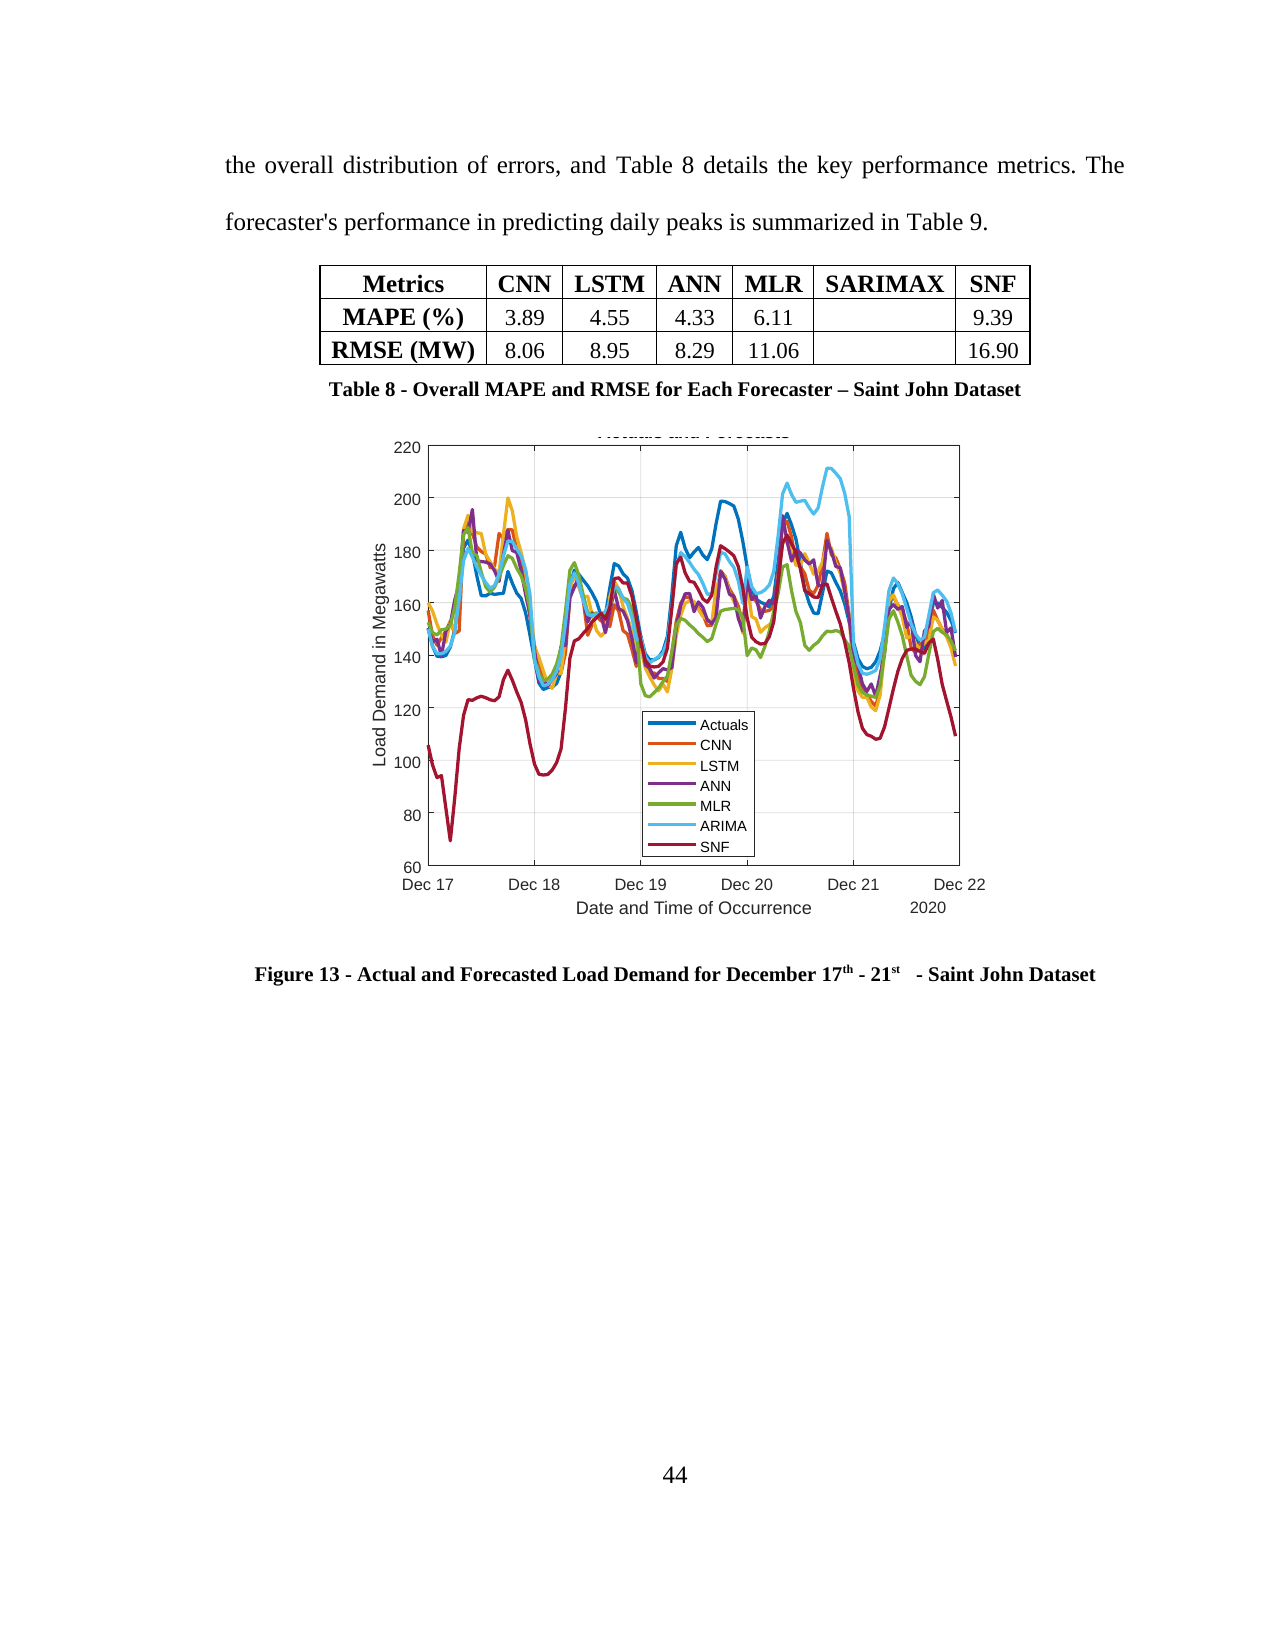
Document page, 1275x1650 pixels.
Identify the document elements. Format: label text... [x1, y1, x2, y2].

table_cell 11.06 [733, 332, 813, 363]
table_header SARIMAX [814, 266, 955, 298]
table_cell MAPE (%) [321, 299, 486, 331]
table_cell 9.39 [956, 299, 1029, 331]
table_cell [814, 332, 955, 363]
table_cell 8.06 [487, 332, 562, 363]
table_cell 8.29 [657, 332, 732, 363]
table_cell 8.95 [563, 332, 656, 363]
table_header Metrics [321, 266, 486, 298]
table_header MLR [733, 266, 813, 298]
table_cell 4.33 [657, 299, 732, 331]
table_header SNF [956, 266, 1029, 298]
table_cell 4.55 [563, 299, 656, 331]
table_cell 3.89 [487, 299, 562, 331]
table_header CNN [487, 266, 562, 298]
table_cell 6.11 [733, 299, 813, 331]
table_header ANN [657, 266, 732, 298]
table_header LSTM [563, 266, 656, 298]
table_cell 16.90 [956, 332, 1029, 363]
table_cell RMSE (MW) [321, 332, 486, 363]
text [225, 150, 1125, 236]
table_cell [814, 299, 955, 331]
